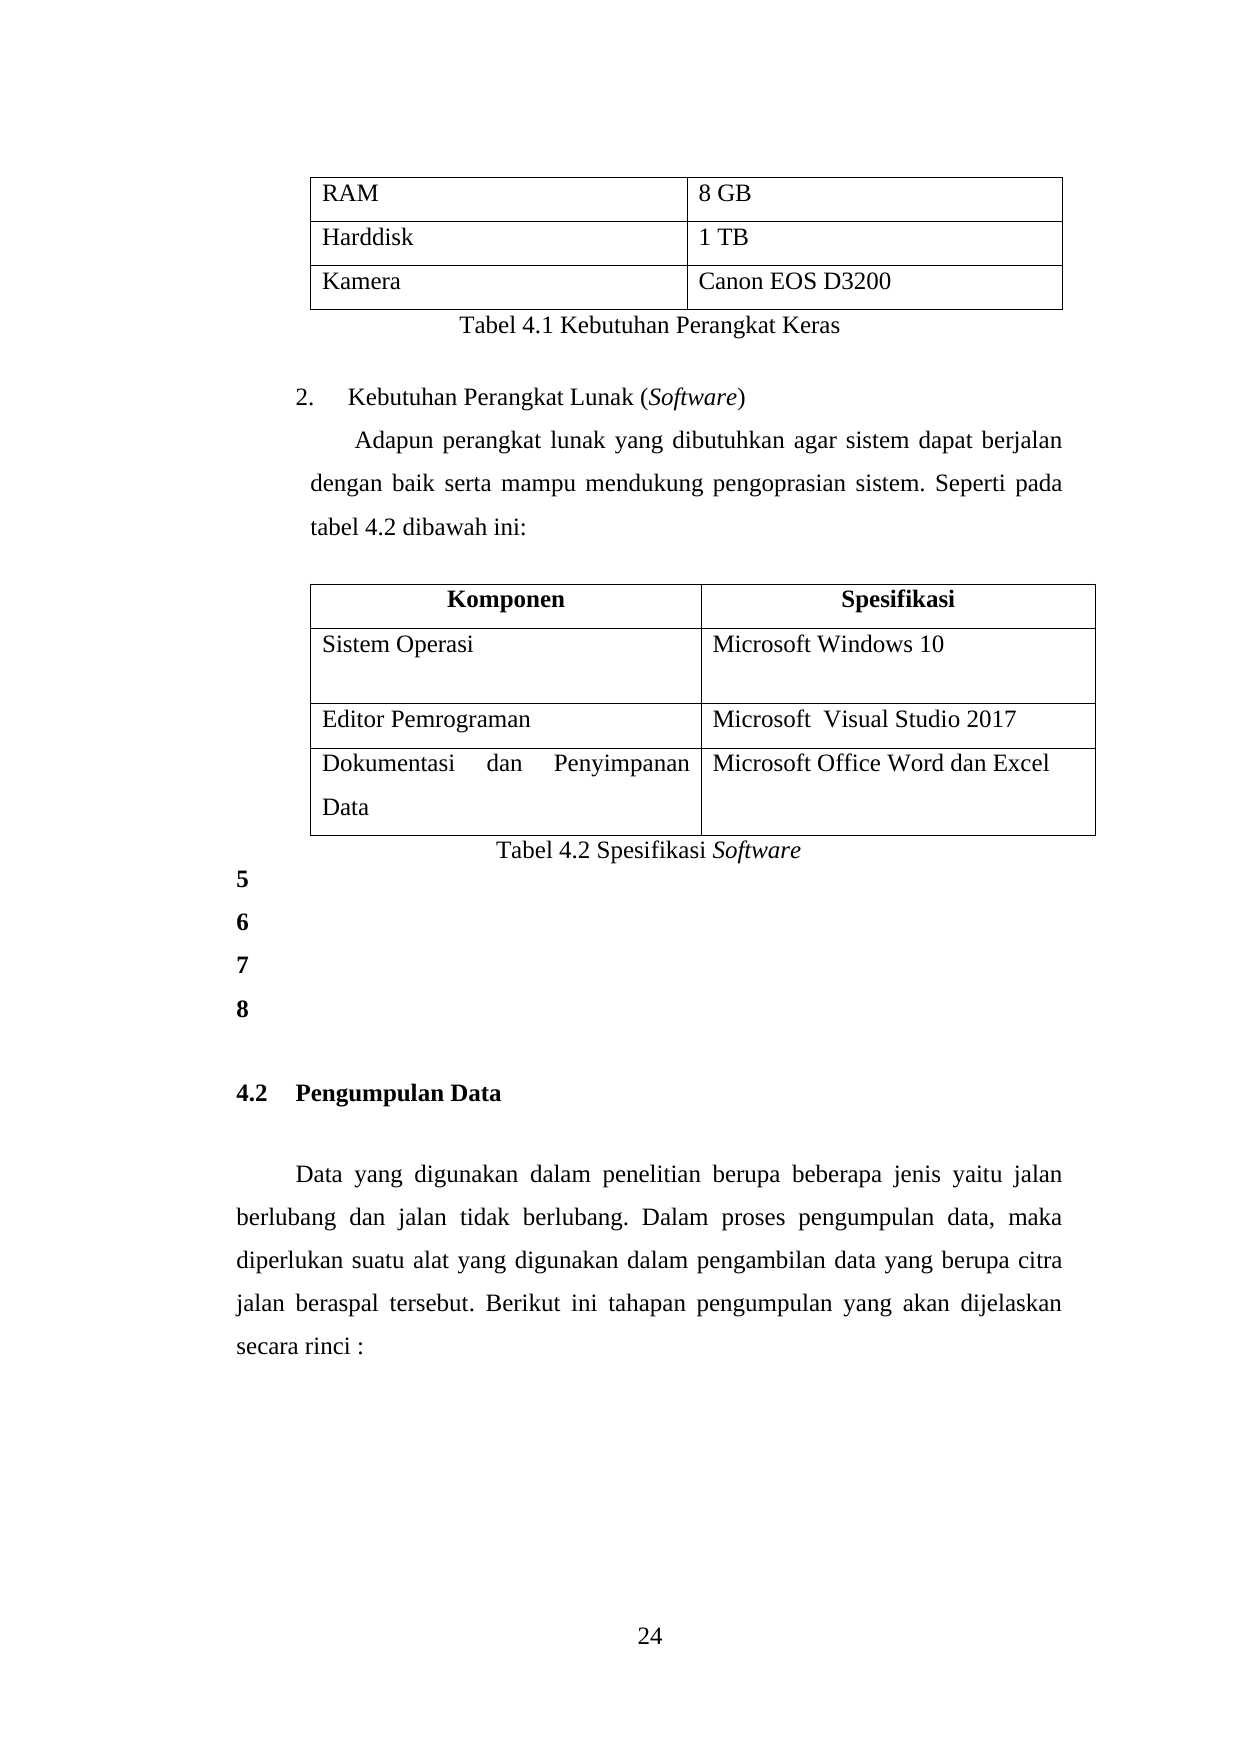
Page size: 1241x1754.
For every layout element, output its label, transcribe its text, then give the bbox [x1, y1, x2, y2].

table_cell Microsoft Windows 10 [702, 629, 1095, 703]
table_cell Microsoft Office Word dan Excel [702, 749, 1095, 834]
table_cell Canon EOS D3200 [688, 266, 1062, 309]
table_cell RAM [311, 178, 687, 221]
table_cell Microsoft Visual Studio 2017 [702, 704, 1095, 747]
table_cell Kamera [311, 266, 687, 309]
text Tabel 4.1 Kebutuhan Perangkat Keras [236, 310, 1063, 339]
table_cell Dokumentasi dan Penyimpanan Data [311, 749, 701, 834]
table_cell 1 TB [688, 222, 1062, 265]
table_cell Sistem Operasi [311, 629, 701, 703]
text Tabel 4.2 Spesifikasi Software [236, 836, 1063, 864]
text Data yang digunakan dalam penelitian berupa beberapa jenis yaitu jalan berlubang dan jalan tidak berlubang. Dalam proses pengumpulan data, maka diperlukan suatu alat yang digunakan dalam pengambilan data yang berupa citra jalan beraspal tersebut. Berikut ini tahapan pengumpulan yang akan dijelaskan secara rinci : [236, 1159, 1063, 1360]
list Adapun perangkat lunak yang dibutuhkan agar sistem dapat berjalan dengan baik serta mampu mendukung pengoprasian sistem. Seperti pada tabel 4.2 dibawah ini: [310, 425, 1063, 540]
table_cell Editor Pemrograman [311, 704, 701, 747]
table_cell Harddisk [311, 222, 687, 265]
list Kebutuhan Perangkat Lunak (Software) [295, 382, 1063, 411]
table_header Spesifikasi [702, 585, 1095, 628]
table_header Komponen [311, 585, 701, 628]
subtitle Pengumpulan Data [236, 1078, 1063, 1107]
table_cell 8 GB [688, 178, 1062, 221]
